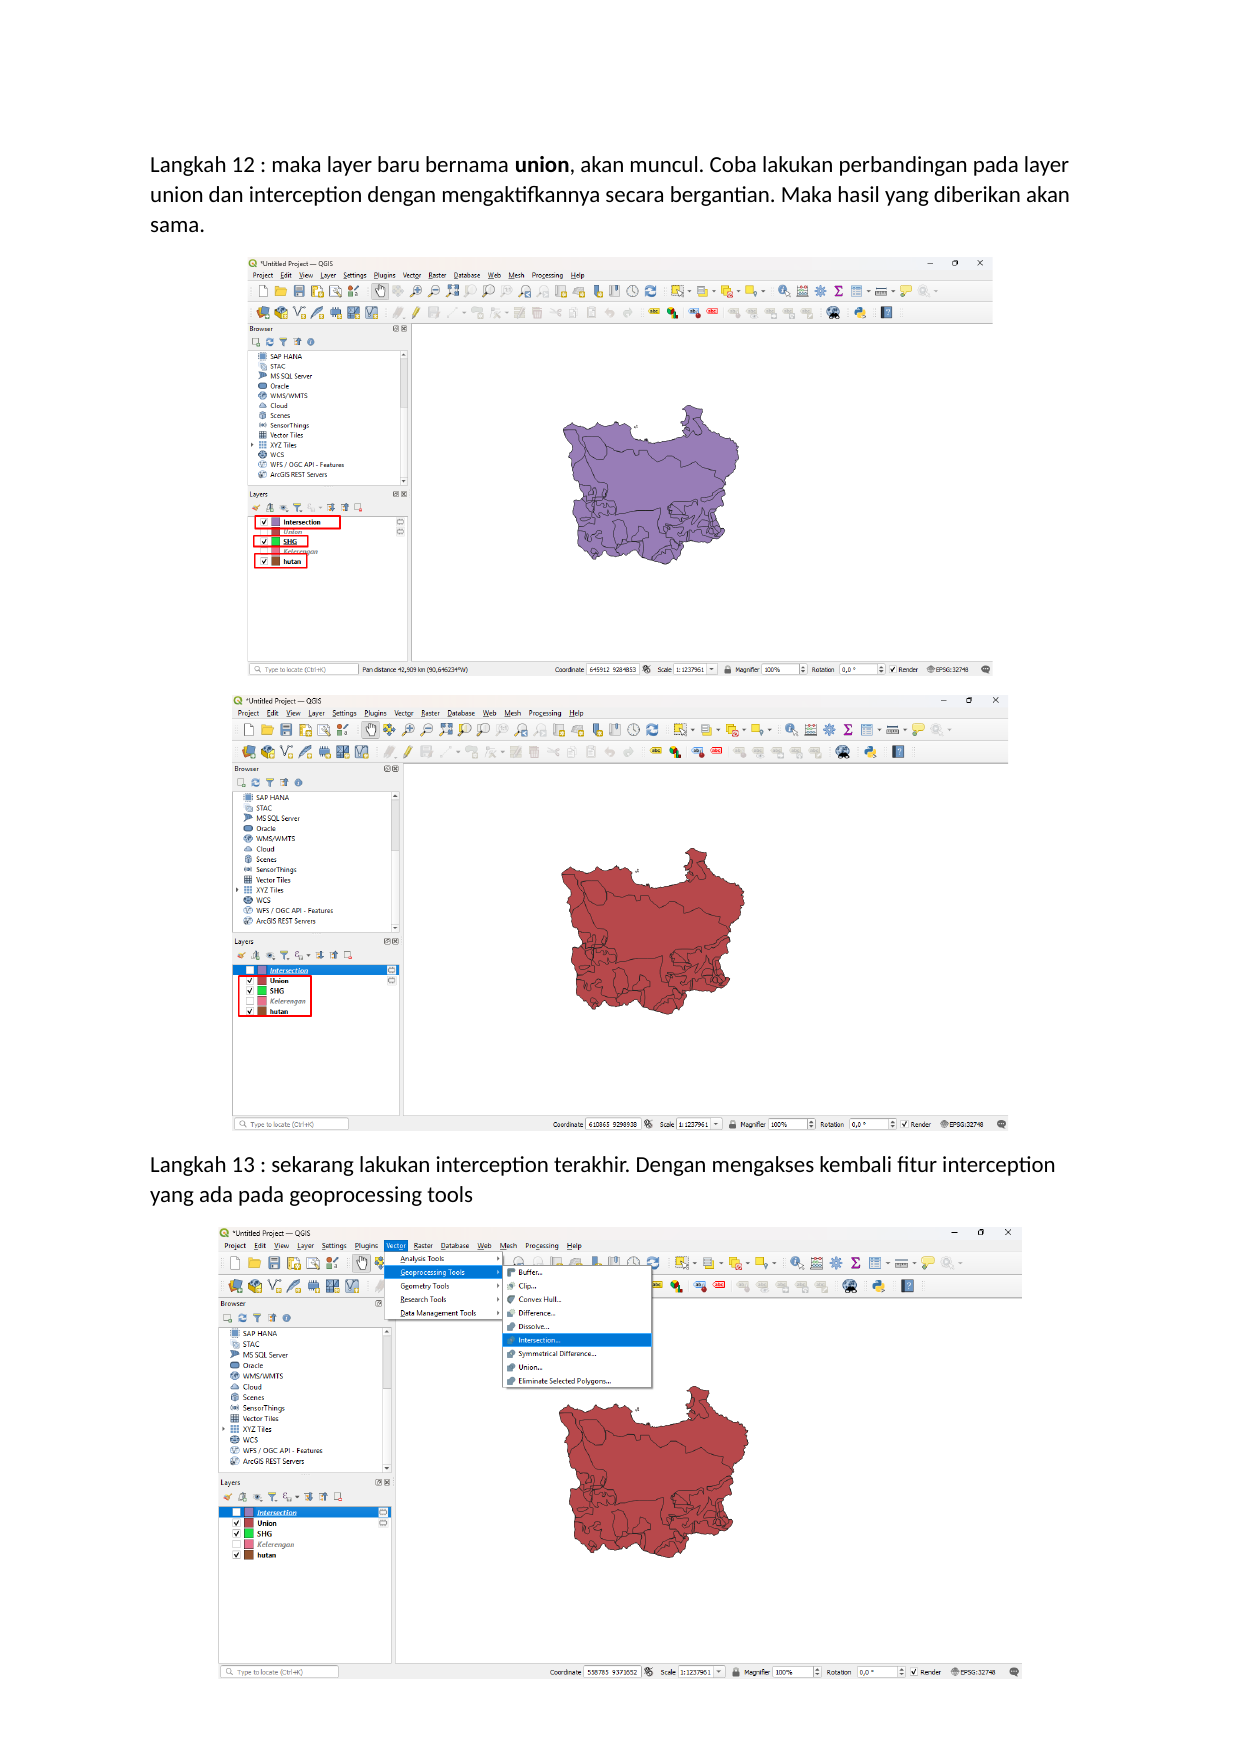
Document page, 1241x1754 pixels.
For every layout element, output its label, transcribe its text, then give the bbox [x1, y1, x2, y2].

text Langkah 12 : maka layer baru bernama union, akan muncul. Coba lakukan perbandingan pada layer union dan interception dengan mengaktifkannya secara bergantian. Maka hasil yang diberikan akan sama. [150, 150, 1090, 238]
picture [247, 257, 993, 676]
picture [232, 695, 1009, 1131]
picture [218, 1227, 1022, 1679]
text Langkah 13 : sekarang lakukan interception terakhir. Dengan mengakses kembali fitur interception yang ada pada geoprocessing tools [150, 1150, 1090, 1208]
